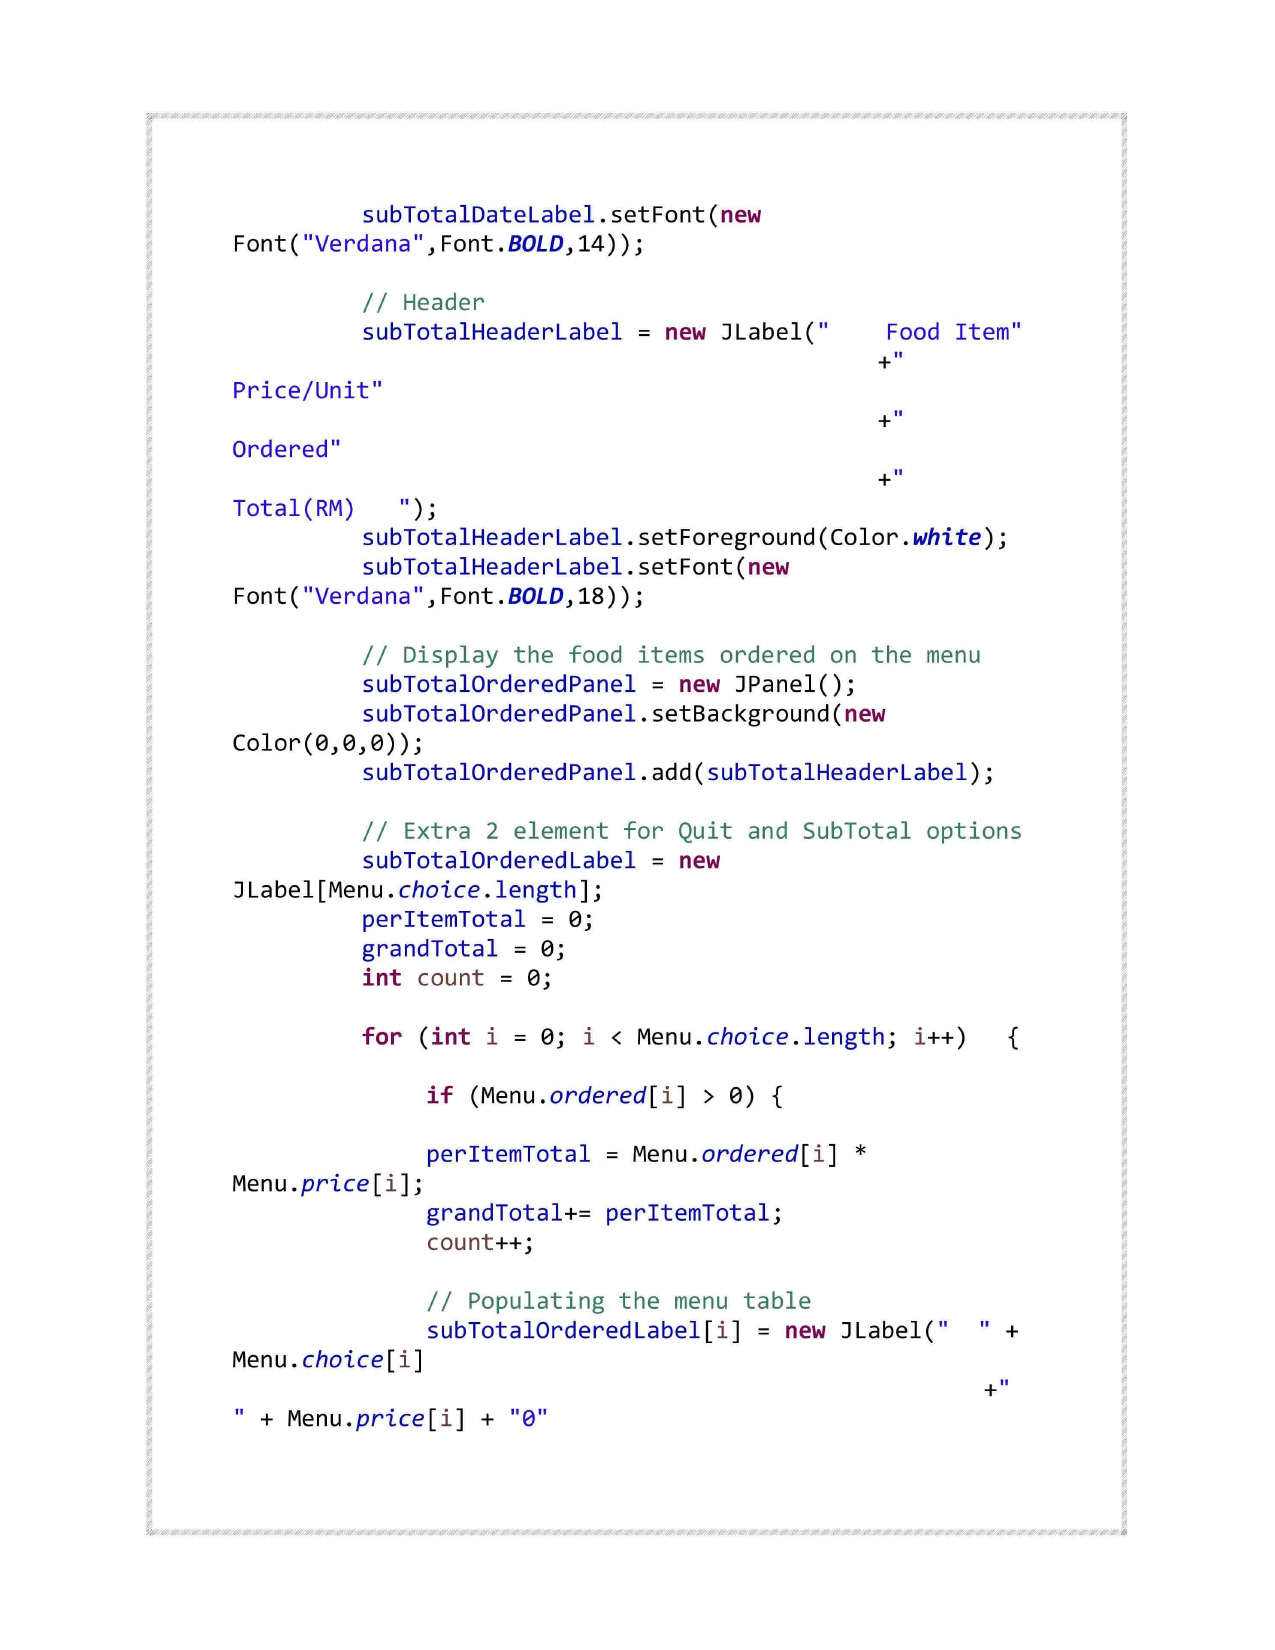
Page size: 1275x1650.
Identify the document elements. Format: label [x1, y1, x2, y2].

picture [143, 111, 1128, 1538]
